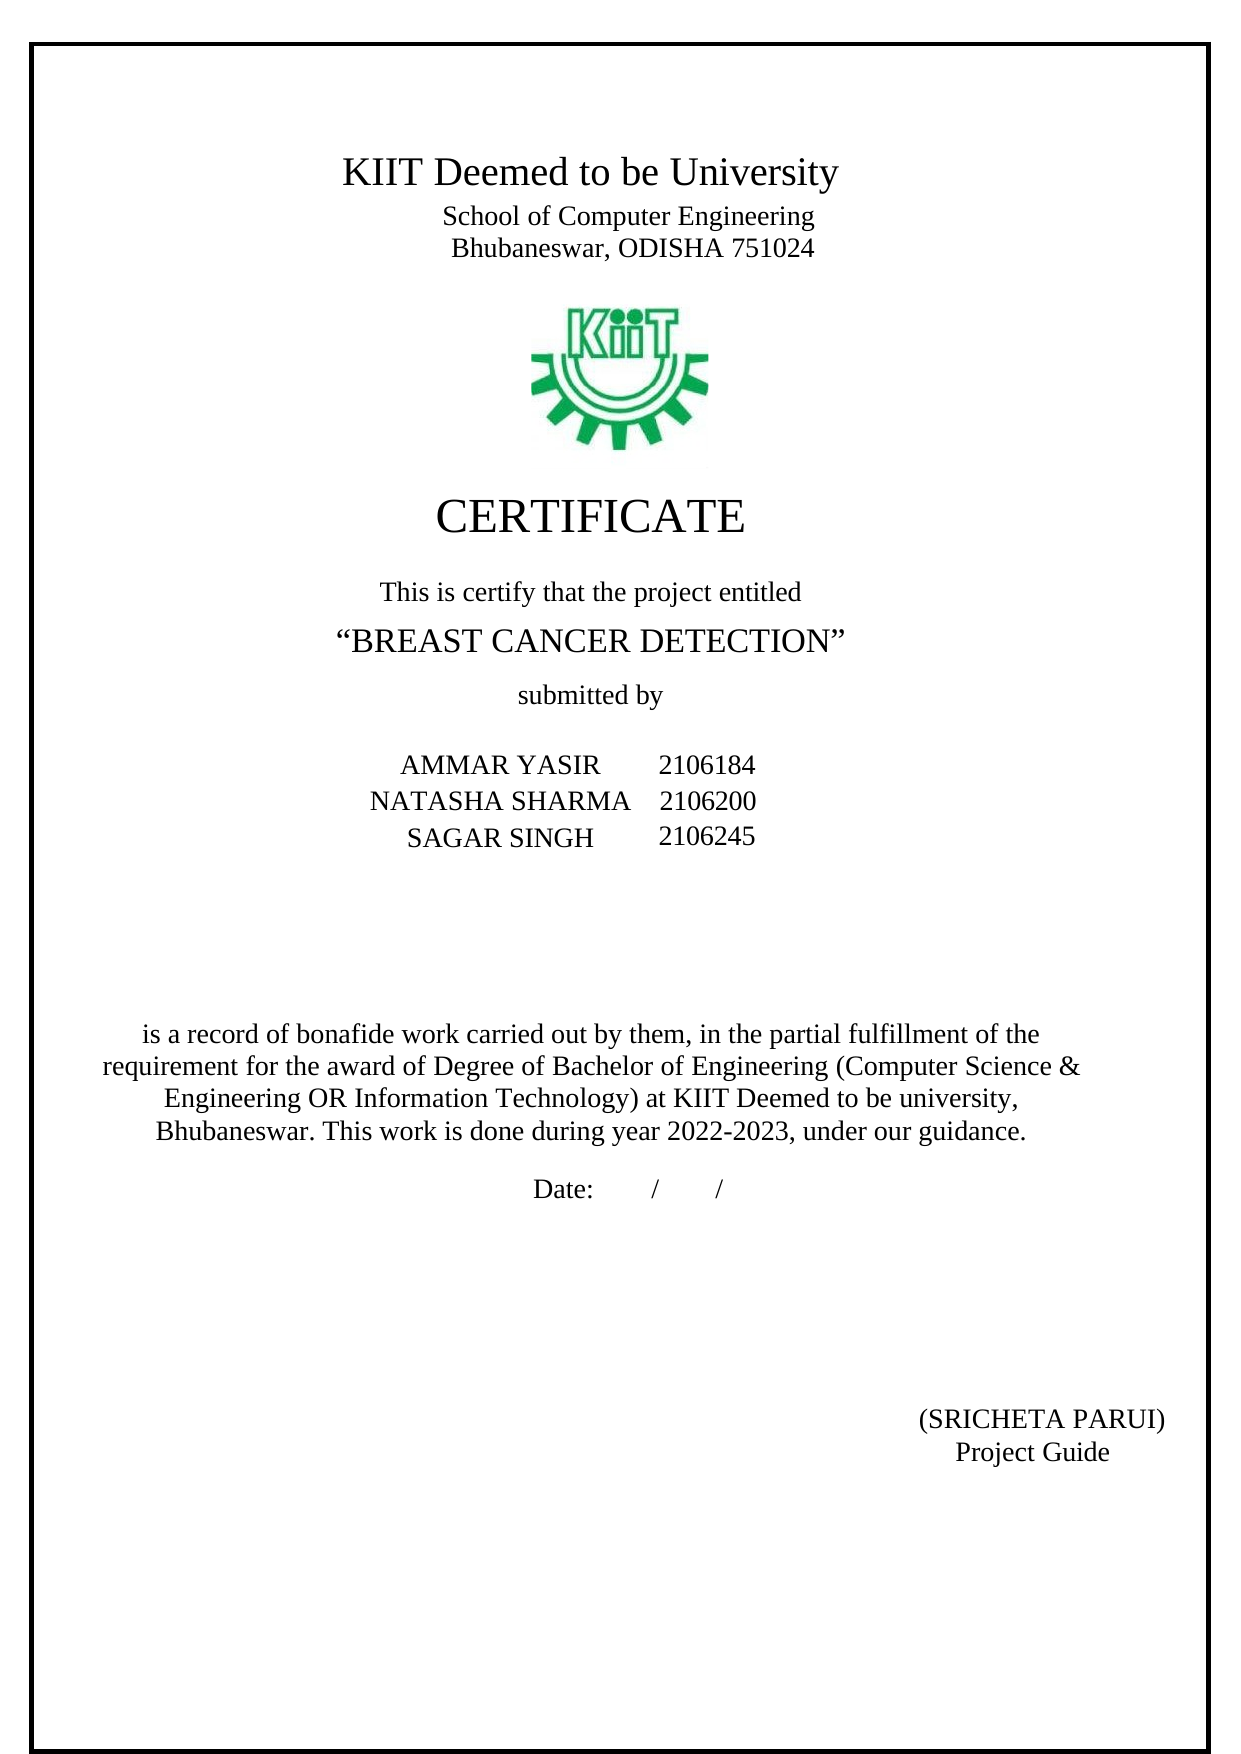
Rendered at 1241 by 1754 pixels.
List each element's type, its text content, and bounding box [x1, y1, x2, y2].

text submitted by [75, 678, 1106, 711]
text School of Computer Engineering Bhubaneswar, ODISHA 751024 [366, 199, 891, 264]
picture [531, 304, 709, 469]
subtitle “BREAST CANCER DETECTION” [75, 620, 1106, 660]
text is a record of bonafide work carried out by them, in the partial fulfillment of the requirement for the award of Degree of Bachelor of Engineering (Computer Science & Engineering OR Information Technology) at KIIT Deemed to be university, Bhubaneswar. This work is done during year 2022-2023, under our guidance. [92, 1017, 1092, 1146]
text (SRICHETA PARUI) [684, 1402, 1165, 1434]
text This is certify that the project entitled [75, 575, 1106, 608]
table_cell SAGAR SINGH [351, 819, 644, 853]
subtitle KIIT Deemed to be University [75, 147, 1106, 194]
table_cell NATASHA SHARMA [351, 782, 644, 818]
text Project Guide [900, 1434, 1165, 1467]
table_header AMMAR YASIR [351, 748, 644, 782]
table_cell 2106245 [644, 819, 776, 853]
table_cell 2106200 [644, 782, 776, 818]
subtitle CERTIFICATE [75, 320, 1106, 543]
text Date: / / [92, 1172, 1165, 1204]
table_header 2106184 [644, 748, 776, 782]
